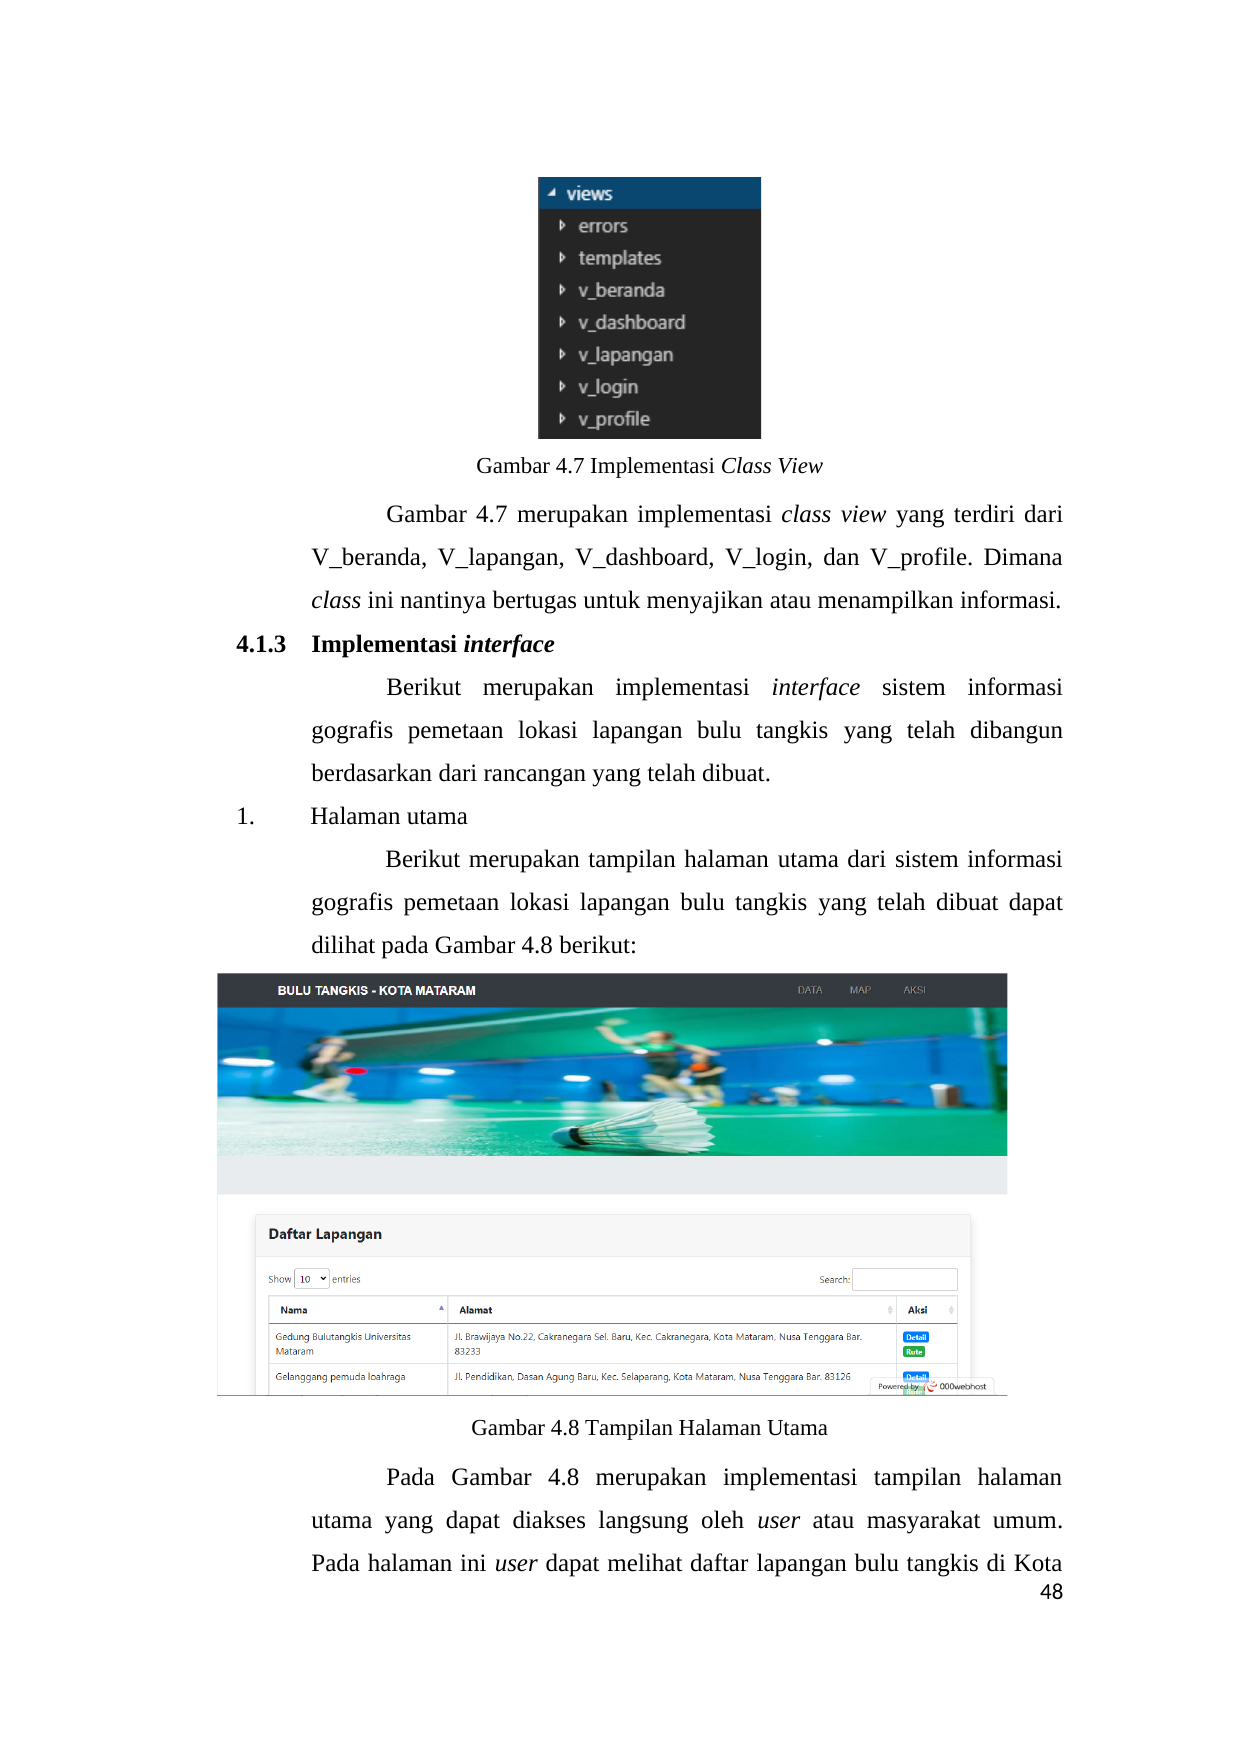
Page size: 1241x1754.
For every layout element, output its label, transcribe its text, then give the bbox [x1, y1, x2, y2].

text Gambar 4.7 Implementasi Class View [236, 452, 1063, 478]
text Gambar 4.8 Tampilan Halaman Utama [236, 1414, 1063, 1441]
picture [216, 973, 1008, 1396]
list Implementasi interface [236, 629, 1063, 657]
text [311, 1462, 1063, 1577]
text Berikut merupakan tampilan halaman utama dari sistem informasi gografis pemetaan lokasi lapangan bulu tangkis yang telah dibuat dapat dilihat pada Gambar 4.8 berikut: [311, 844, 1063, 959]
list Halaman utama [236, 801, 1063, 830]
text Gambar 4.7 merupakan implementasi class view yang terdiri dari V_beranda, V_lapangan, V_dashboard, V_login, dan V_profile. Dimana class ini nantinya bertugas untuk menyajikan atau menampilkan informasi. [311, 499, 1063, 614]
picture [538, 177, 762, 439]
text Berikut merupakan implementasi interface sistem informasi gografis pemetaan lokasi lapangan bulu tangkis yang telah dibangun berdasarkan dari rancangan yang telah dibuat. [311, 672, 1063, 787]
